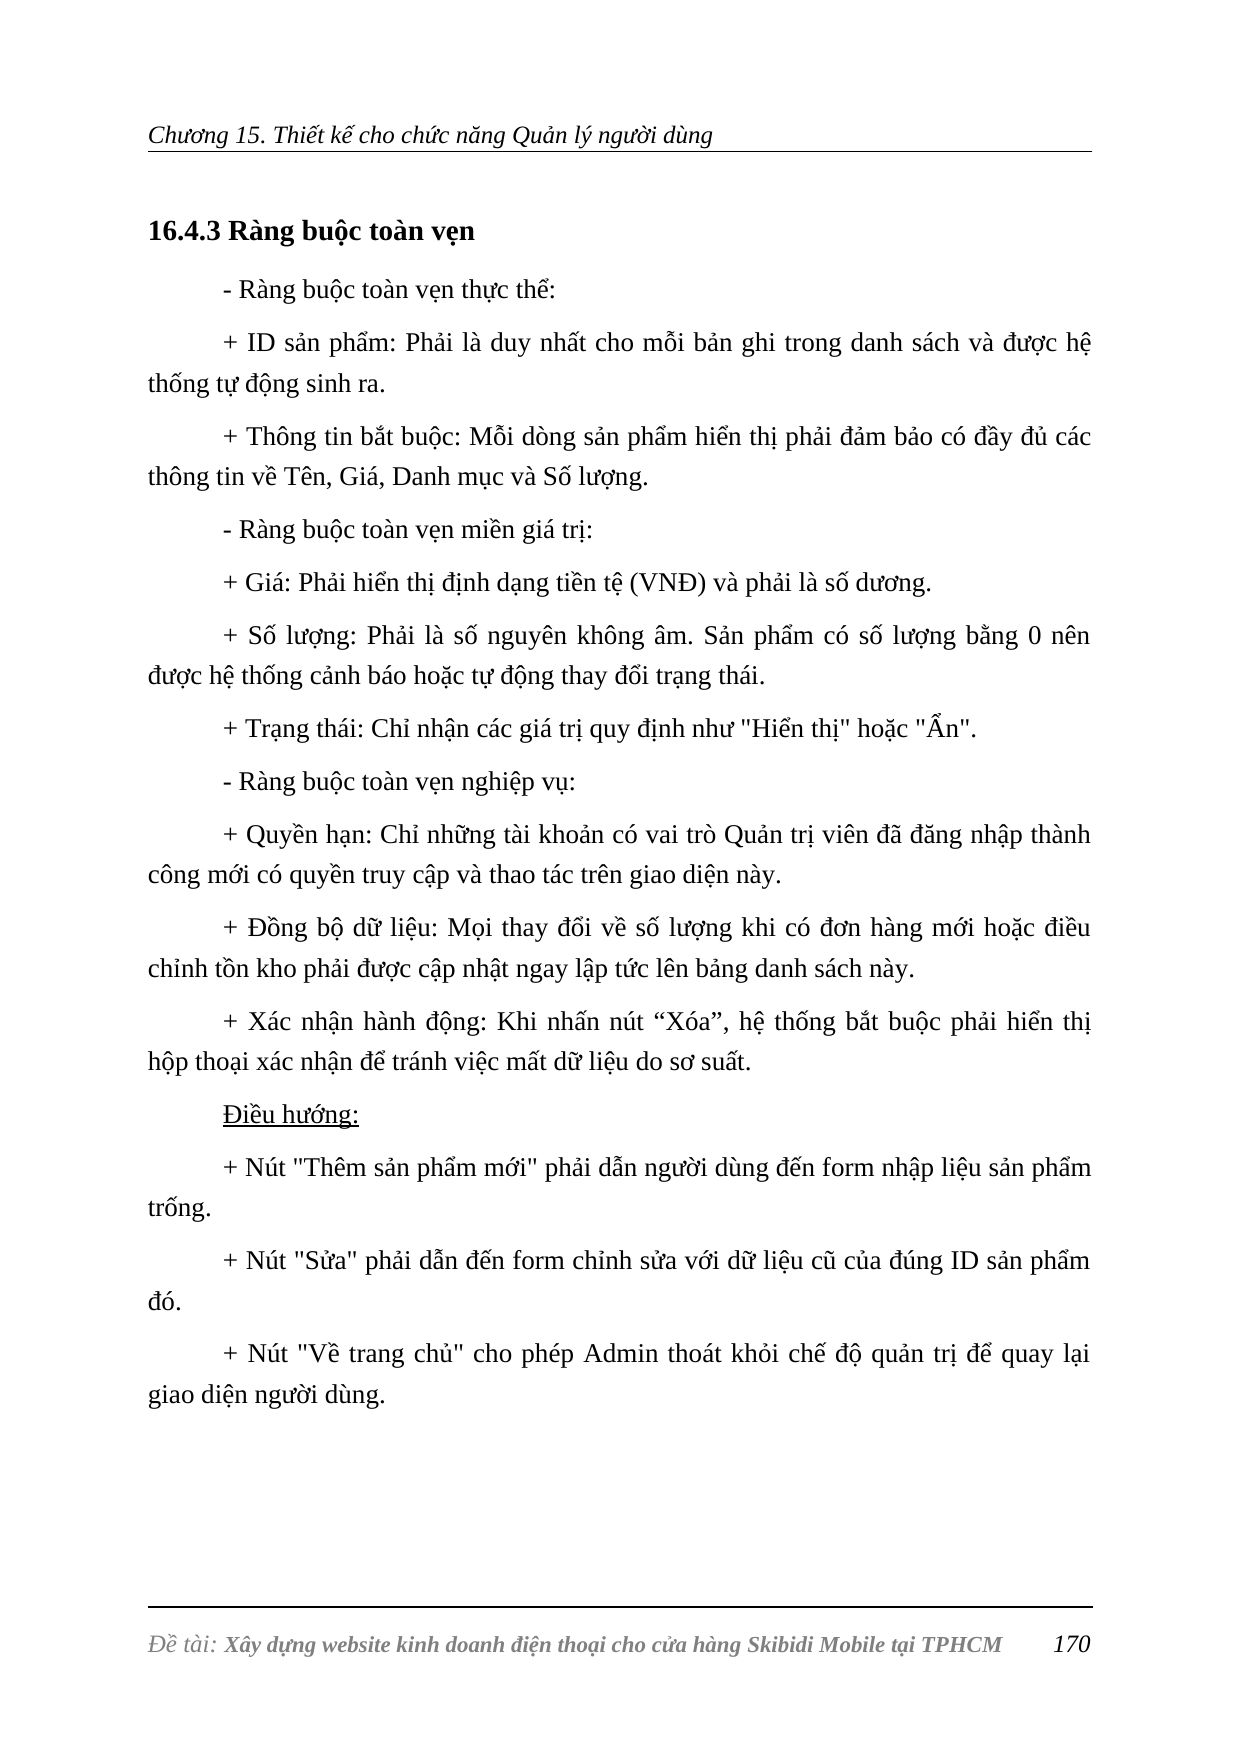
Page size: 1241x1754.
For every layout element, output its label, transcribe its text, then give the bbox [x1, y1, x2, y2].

text + Nút "Thêm sản phẩm mới" phải dẫn người dùng đến form nhập liệu sản phẩm trống. [148, 1151, 1092, 1222]
text + Đồng bộ dữ liệu: Mọi thay đổi về số lượng khi có đơn hàng mới hoặc điều chỉnh tồn kho phải được cập nhật ngay lập tức lên bảng danh sách này. [148, 911, 1092, 983]
text - Ràng buộc toàn vẹn miền giá trị: [148, 513, 1092, 544]
text + Nút "Sửa" phải dẫn đến form chỉnh sửa với dữ liệu cũ của đúng ID sản phẩm đó. [148, 1244, 1092, 1316]
text - Ràng buộc toàn vẹn nghiệp vụ: [148, 765, 1092, 796]
text + Thông tin bắt buộc: Mỗi dòng sản phẩm hiển thị phải đảm bảo có đầy đủ các thông tin về Tên, Giá, Danh mục và Số lượng. [148, 420, 1092, 491]
text Điều hướng: [148, 1098, 1092, 1129]
text + Nút "Về trang chủ" cho phép Admin thoát khỏi chế độ quản trị để quay lại giao diện người dùng. [148, 1338, 1092, 1409]
text + Trạng thái: Chỉ nhận các giá trị quy định như "Hiển thị" hoặc "Ẩn". [148, 712, 1092, 743]
text + Giá: Phải hiển thị định dạng tiền tệ (VNĐ) và phải là số dương. [148, 566, 1092, 597]
text + Số lượng: Phải là số nguyên không âm. Sản phẩm có số lượng bằng 0 nên được hệ thống cảnh báo hoặc tự động thay đổi trạng thái. [148, 619, 1092, 690]
text + Quyền hạn: Chỉ những tài khoản có vai trò Quản trị viên đã đăng nhập thành công mới có quyền truy cập và thao tác trên giao diện này. [148, 818, 1092, 889]
text + Xác nhận hành động: Khi nhấn nút “Xóa”, hệ thống bắt buộc phải hiển thị hộp thoại xác nhận để tránh việc mất dữ liệu do sơ suất. [148, 1005, 1092, 1076]
subtitle Ràng buộc toàn vẹn [148, 207, 1092, 248]
text - Ràng buộc toàn vẹn thực thể: [148, 273, 1092, 304]
text + ID sản phẩm: Phải là duy nhất cho mỗi bản ghi trong danh sách và được hệ thống tự động sinh ra. [148, 326, 1092, 398]
